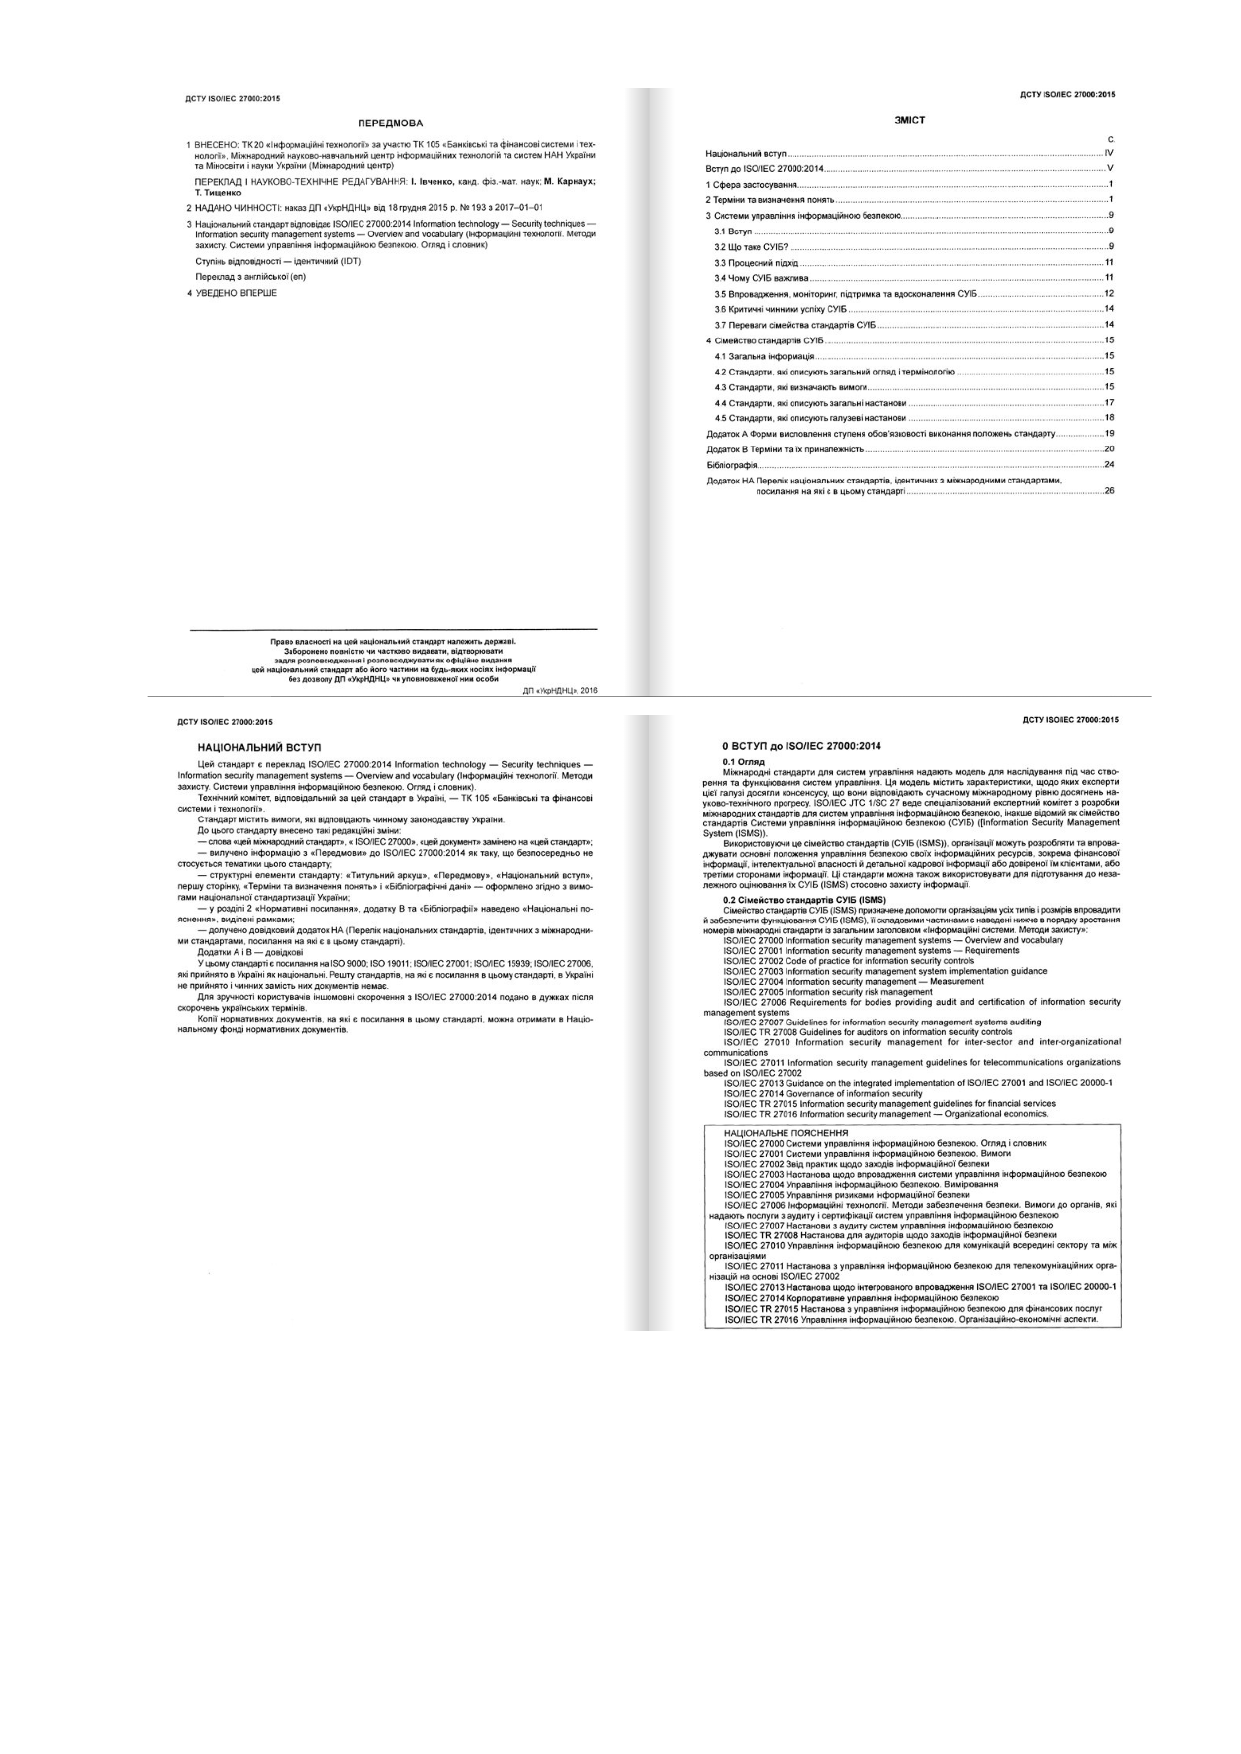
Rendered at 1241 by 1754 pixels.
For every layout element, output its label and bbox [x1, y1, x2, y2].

picture [147, 88, 1152, 697]
picture [147, 715, 1152, 1331]
